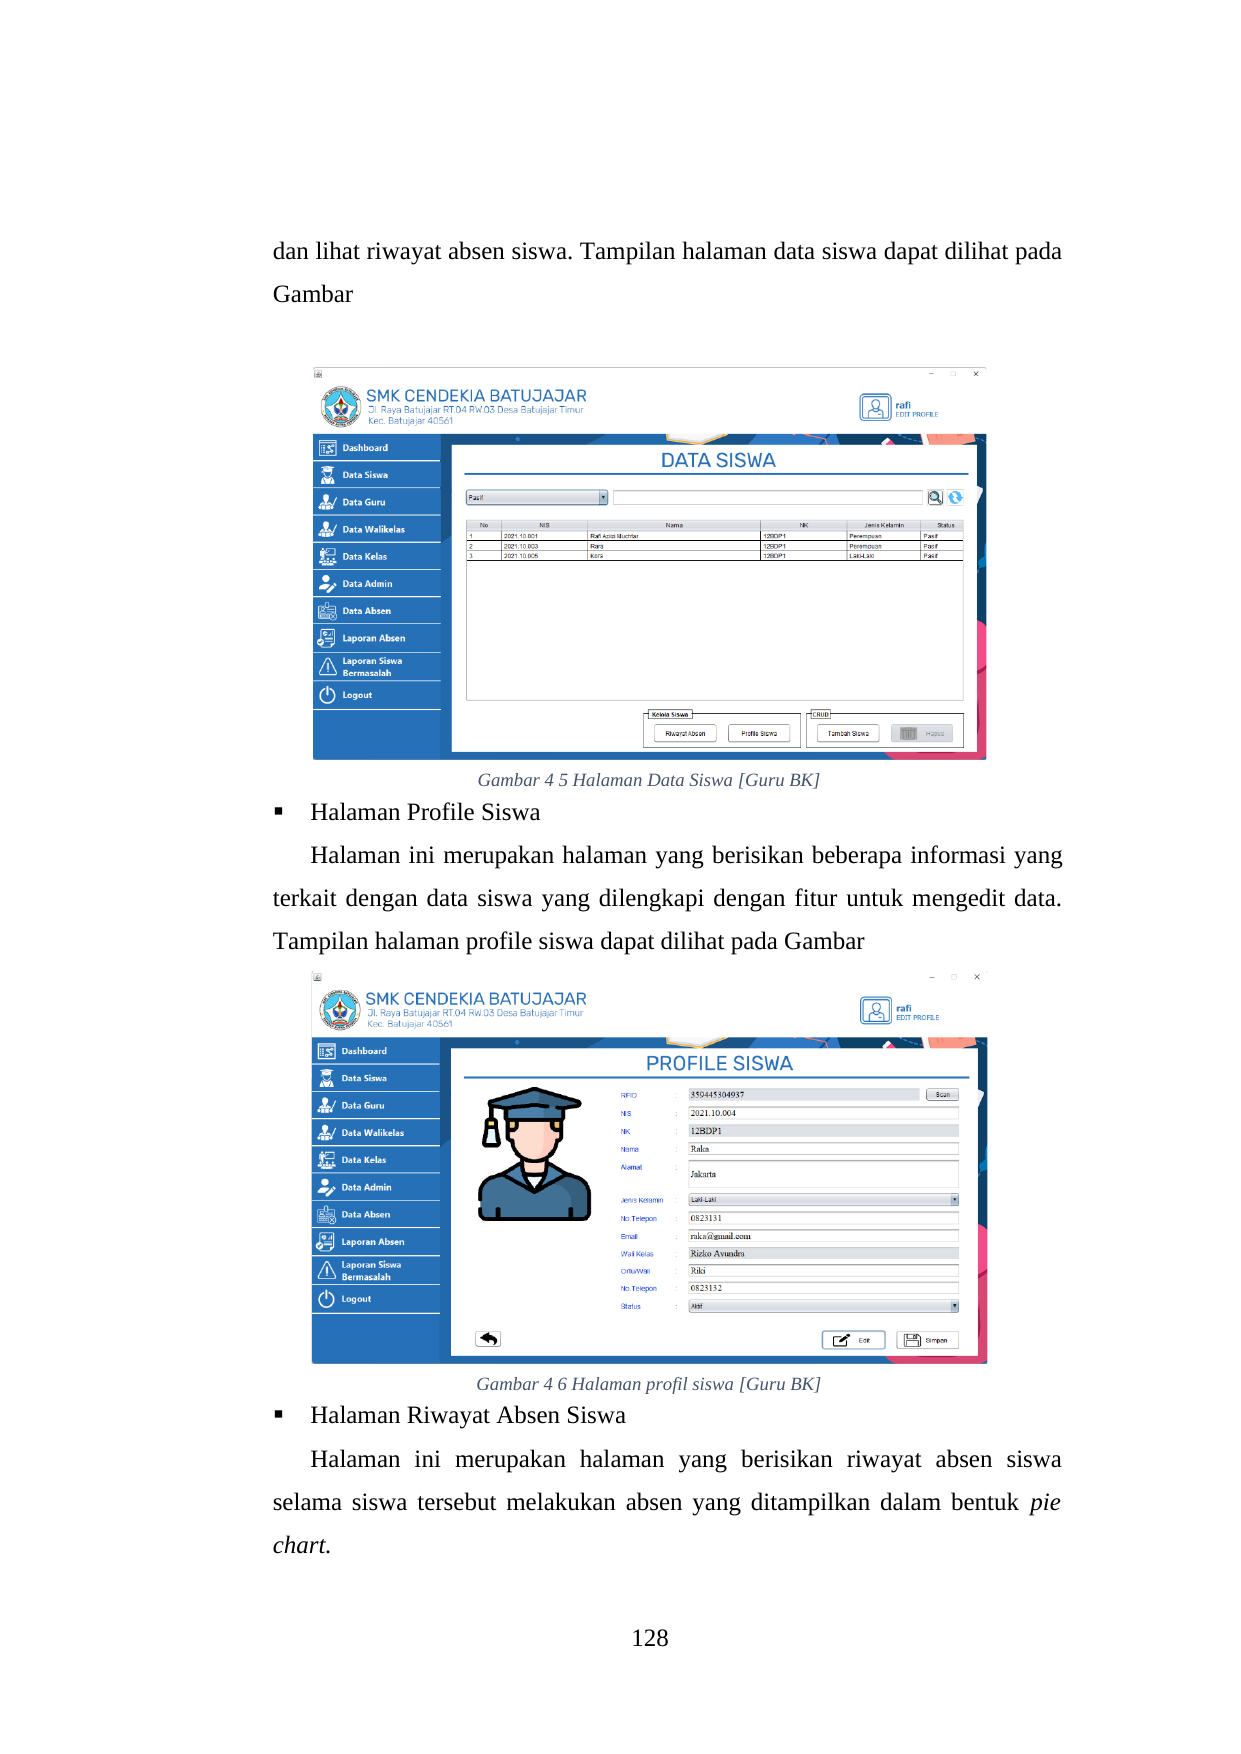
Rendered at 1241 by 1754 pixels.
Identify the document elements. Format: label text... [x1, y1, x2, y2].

text Halaman ini merupakan halaman yang berisikan beberapa informasi yang terkait dengan data siswa yang dilengkapi dengan fitur untuk mengedit data. Tampilan halaman profile siswa dapat dilihat pada Gambar [273, 840, 1063, 955]
picture [313, 367, 987, 760]
list Halaman Riwayat Absen Siswa [273, 1401, 1063, 1429]
list Halaman Profile Siswa [273, 797, 1063, 826]
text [273, 236, 1063, 308]
picture [311, 971, 988, 1364]
text Halaman ini merupakan halaman yang berisikan riwayat absen siswa selama siswa tersebut melakukan absen yang ditampilkan dalam bentuk pie chart. [273, 1444, 1063, 1559]
